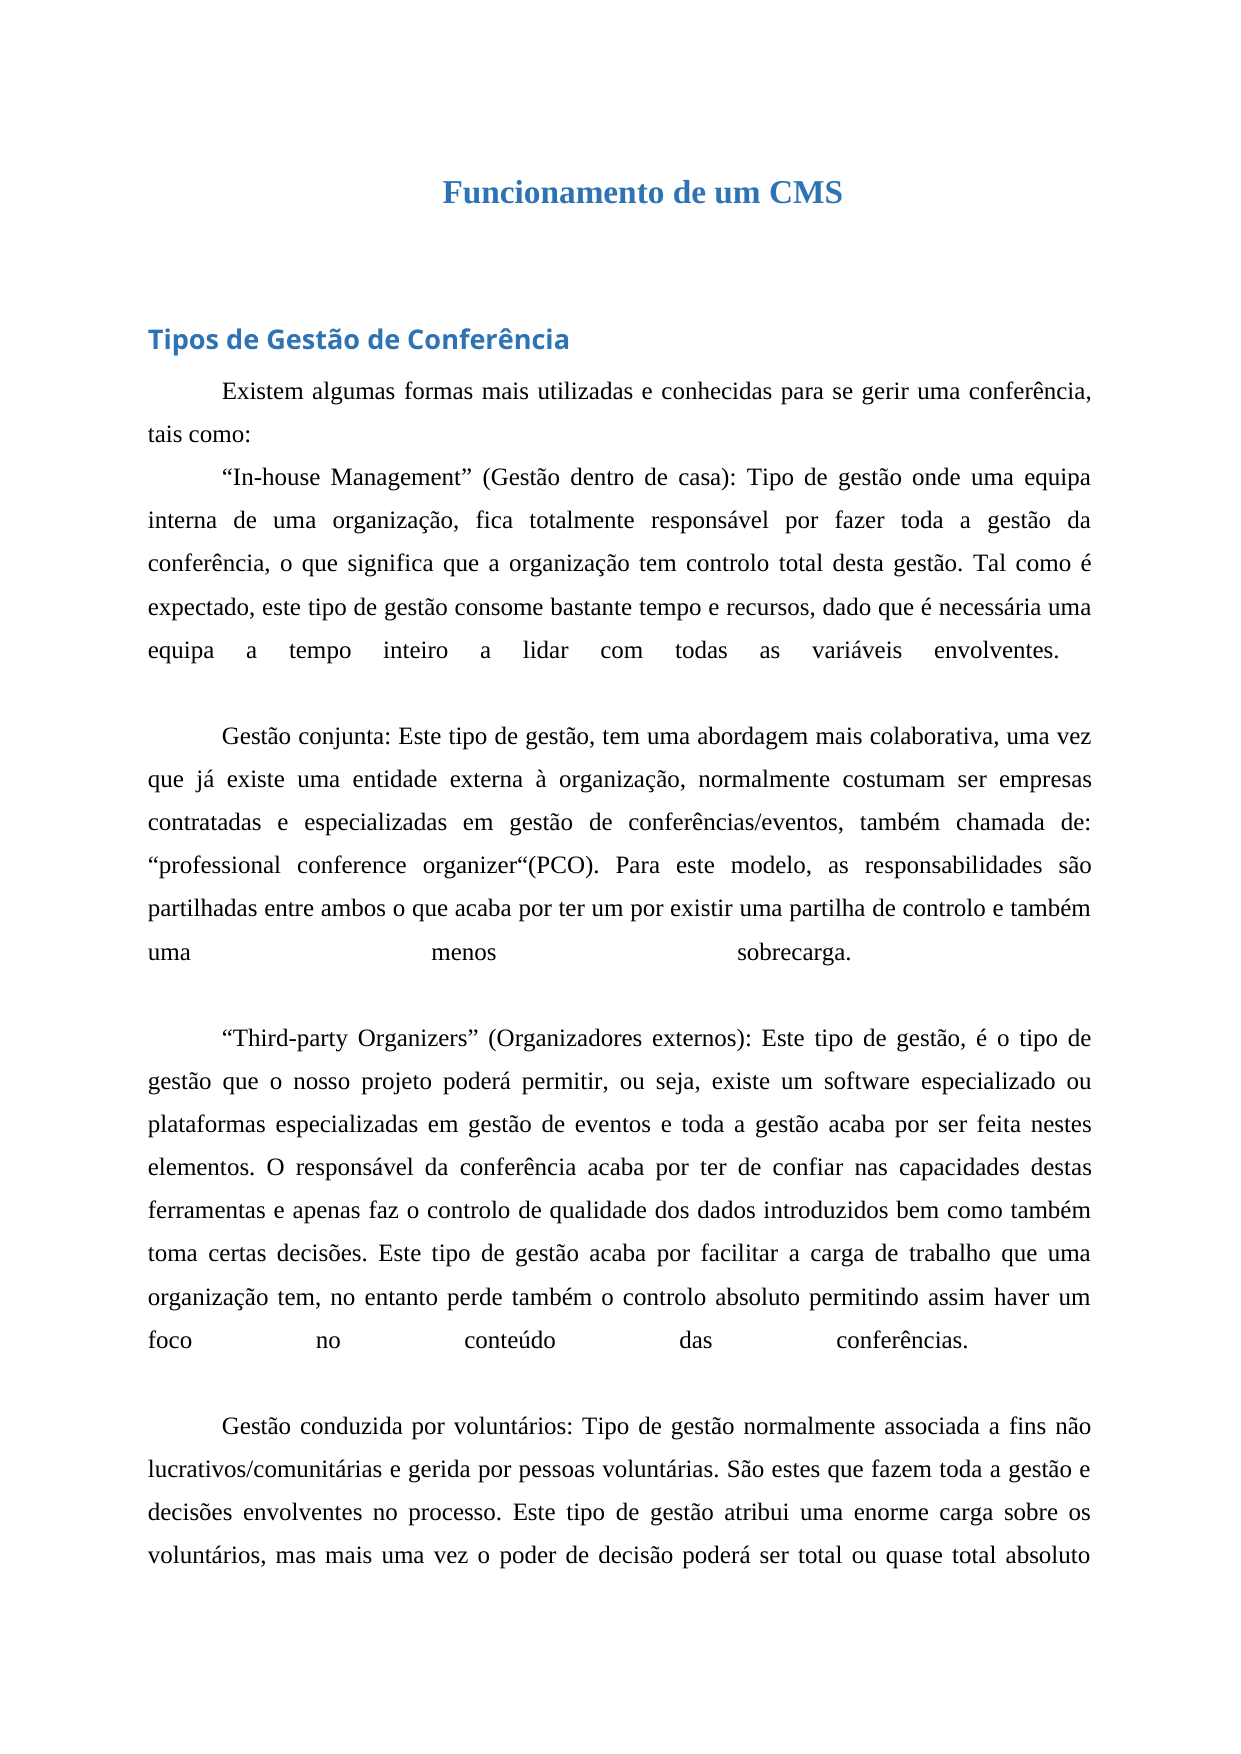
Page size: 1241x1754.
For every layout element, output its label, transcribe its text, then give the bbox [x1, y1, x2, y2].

text Existem algumas formas mais utilizadas e conhecidas para se gerir uma conferência, tais como: [148, 376, 1092, 448]
subtitle Funcionamento de um CMS [193, 173, 1092, 211]
text “In-house Management” (Gestão dentro de casa): Tipo de gestão onde uma equipa interna de uma organização, fica totalmente responsável por fazer toda a gestão da conferência, o que significa que a organização tem controlo total desta gestão. Tal como é expectado, este tipo de gestão consome bastante tempo e recursos, dado que é necessária uma equipa a tempo inteiro a lidar com todas as variáveis envolventes. [148, 462, 1092, 707]
text Gestão conjunta: Este tipo de gestão, tem uma abordagem mais colaborativa, uma vez que já existe uma entidade externa à organização, normalmente costumam ser empresas contratadas e especializadas em gestão de conferências/eventos, também chamada de: “professional conference organizer“(PCO). Para este modelo, as responsabilidades são partilhadas entre ambos o que acaba por ter um por existir uma partilha de controlo e também uma menos sobrecarga. [148, 721, 1092, 1008]
subtitle Tipos de Gestão de Conferência [148, 321, 1092, 357]
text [148, 1411, 1092, 1569]
text “Third-party Organizers” (Organizadores externos): Este tipo de gestão, é o tipo de gestão que o nosso projeto poderá permitir, ou seja, existe um software especializado ou plataformas especializadas em gestão de eventos e toda a gestão acaba por ser feita nestes elementos. O responsável da conferência acaba por ter de confiar nas capacidades destas ferramentas e apenas faz o controlo de qualidade dos dados introduzidos bem como também toma certas decisões. Este tipo de gestão acaba por facilitar a carga de trabalho que uma organização tem, no entanto perde também o controlo absoluto permitindo assim haver um foco no conteúdo das conferências. [148, 1023, 1092, 1397]
